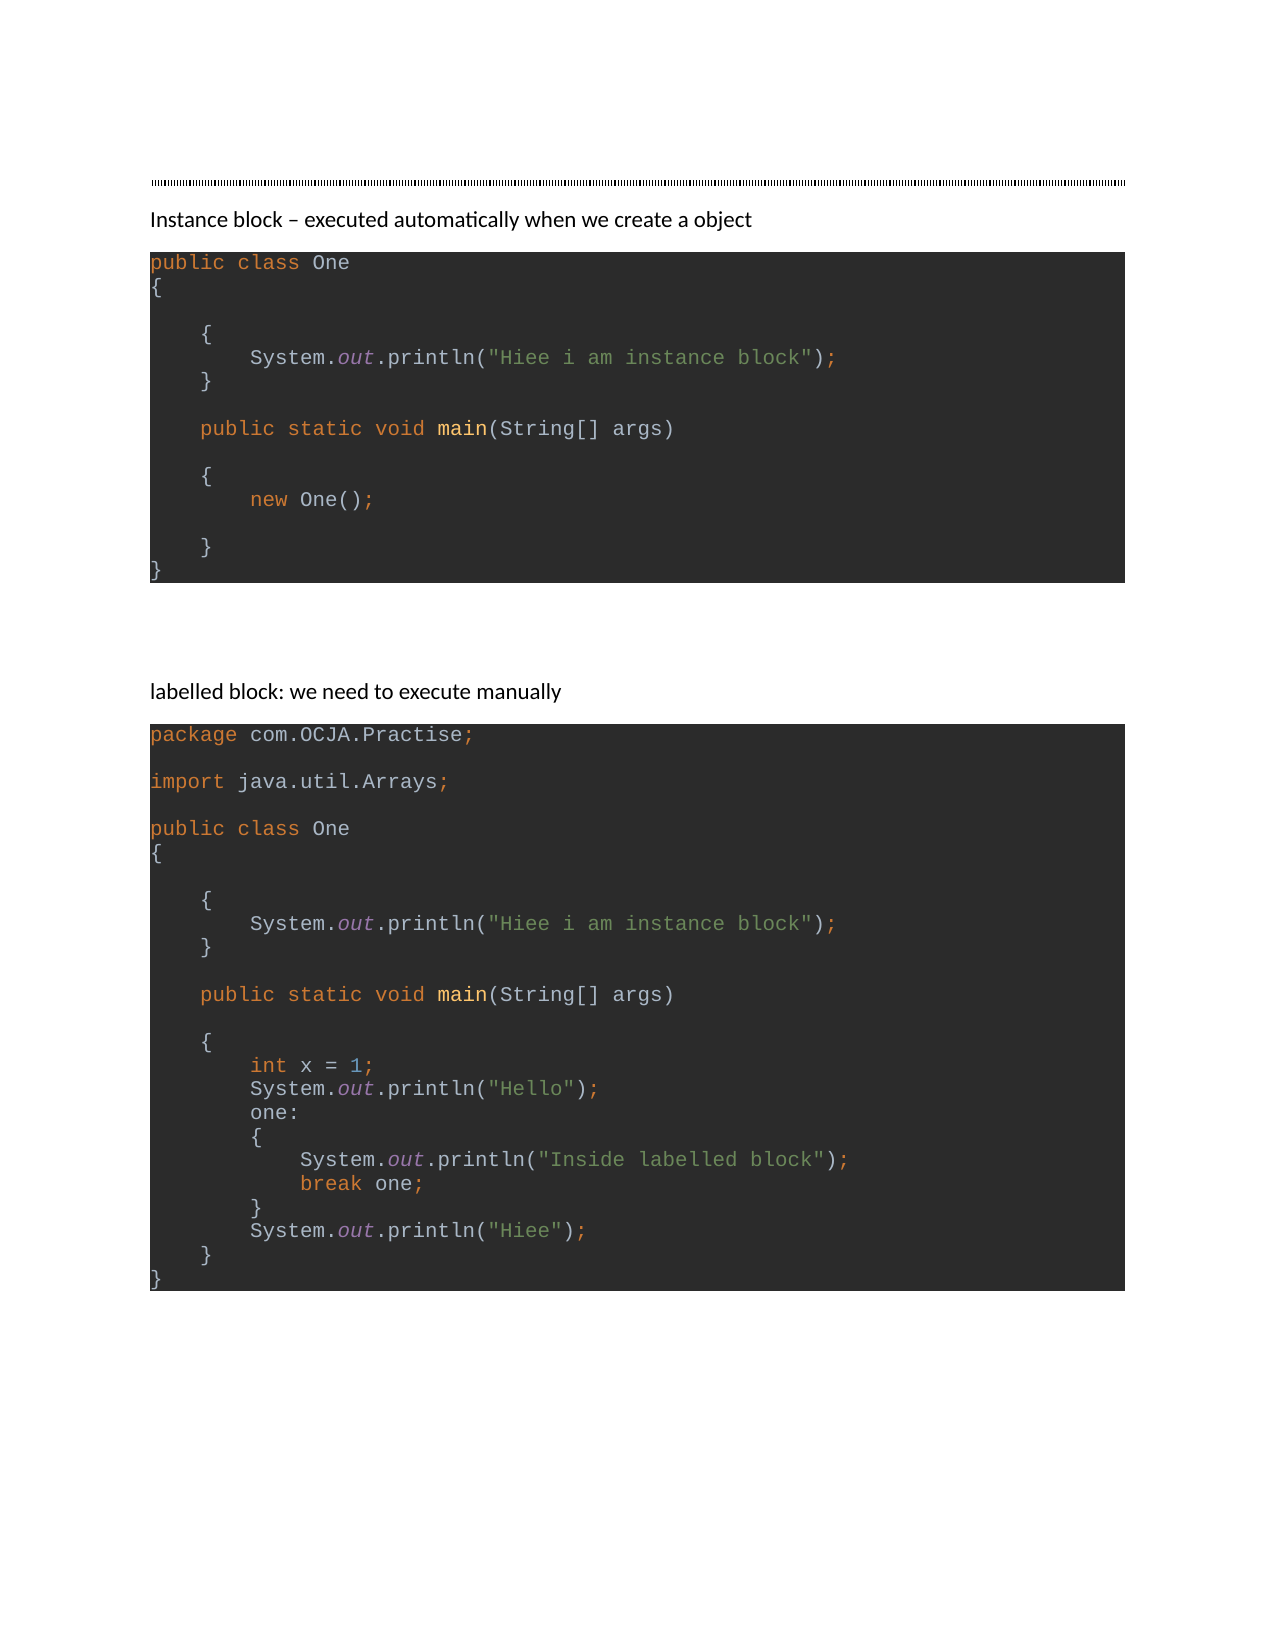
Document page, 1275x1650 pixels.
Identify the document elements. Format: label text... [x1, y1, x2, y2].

text public class One { { System.out.println("Hiee i am instance block"); } public static void main(String[] args) { new One(); } } [150, 252, 1125, 583]
text labelled block: we need to execute manually [150, 677, 1125, 705]
text Instance block – executed automatically when we create a object [150, 205, 1125, 233]
text package com.OCJA.Practise; import java.util.Arrays; public class One { { System.out.println("Hiee i am instance block"); } public static void main(String[] args) { int x = 1; System.out.println("Hello"); one: { System.out.println("Inside labelled block"); break one; } System.out.println("Hiee"); } } [150, 724, 1125, 1291]
